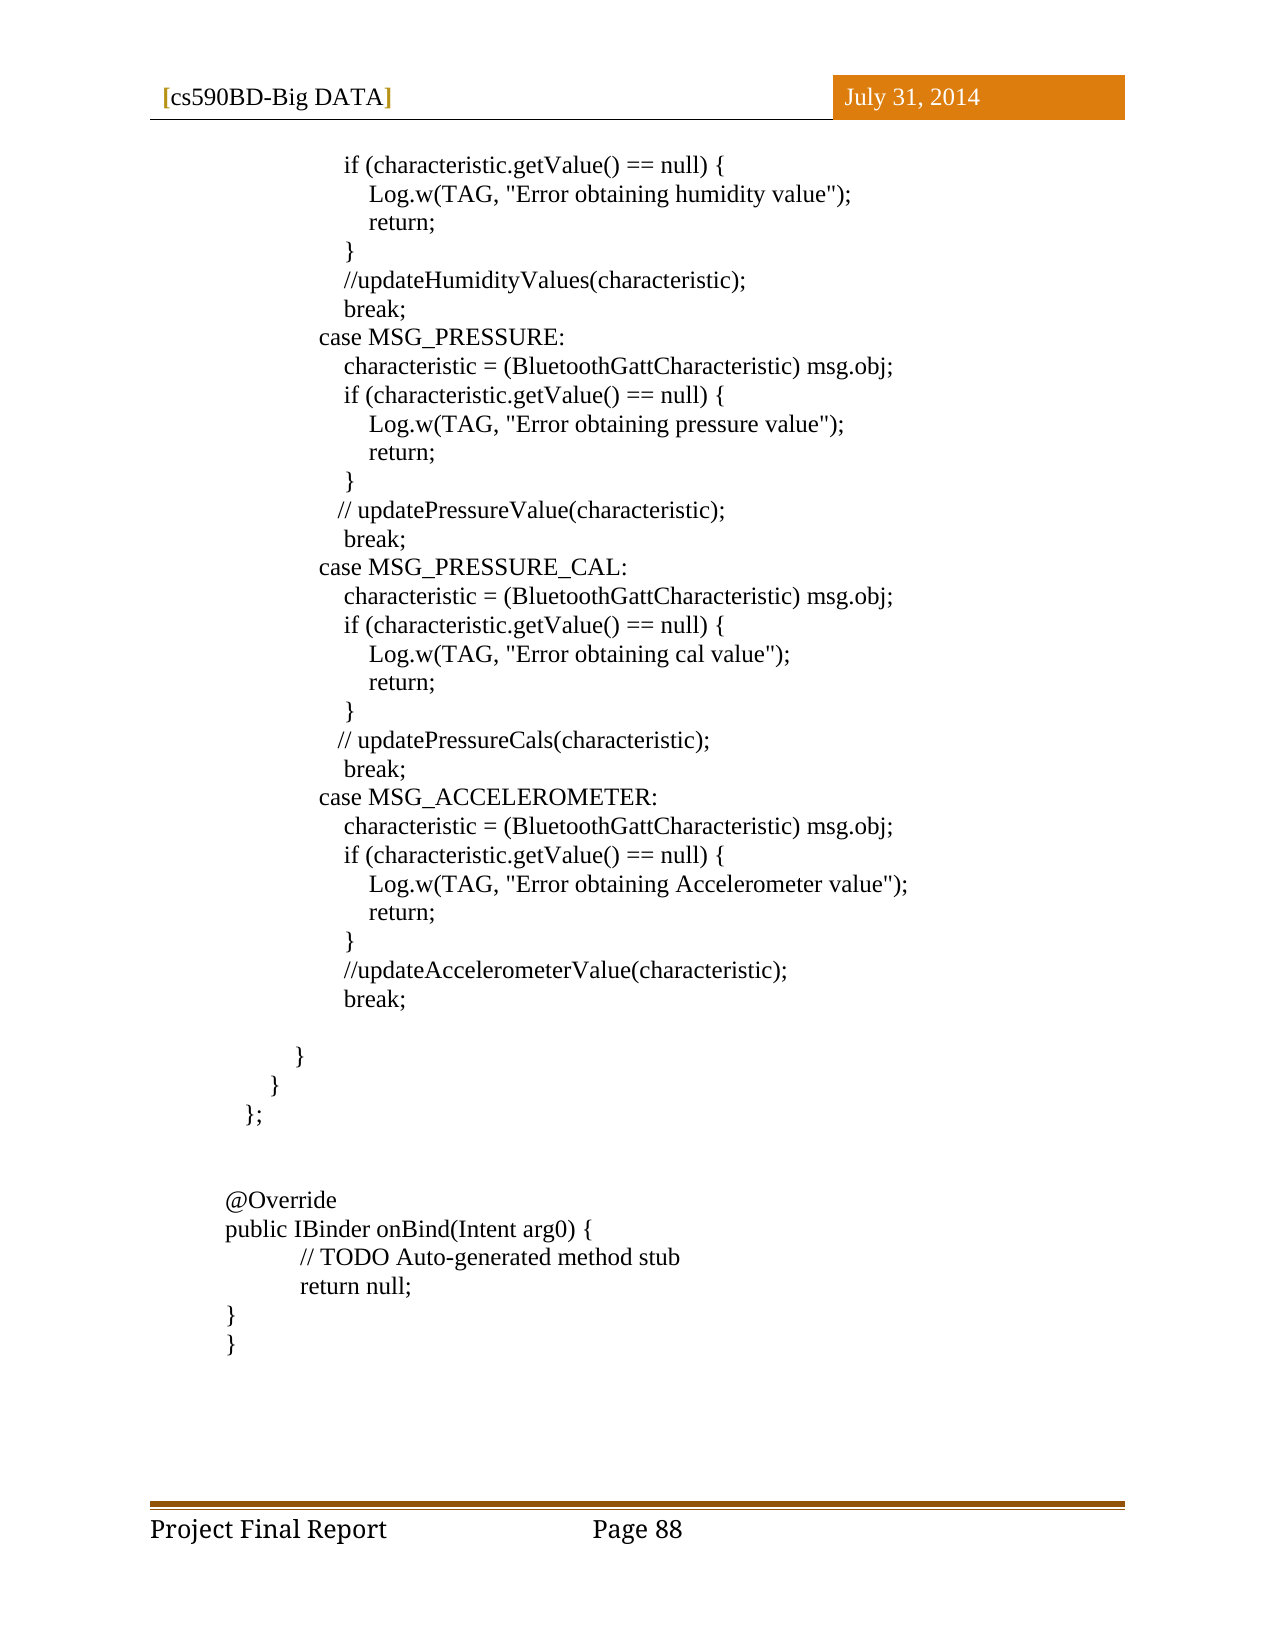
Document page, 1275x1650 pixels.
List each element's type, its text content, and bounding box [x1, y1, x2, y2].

text //updateAccelerometerValue(characteristic); [187, 955, 1125, 984]
text // updatePressureValue(characteristic); [187, 495, 1125, 524]
text Log.w(TAG, "Error obtaining Accelerometer value"); [187, 869, 1125, 897]
text break; [187, 754, 1125, 782]
text } [187, 466, 1125, 495]
text } [187, 236, 1125, 265]
text if (characteristic.getValue() == null) { [187, 150, 1125, 179]
text case MSG_PRESSURE_CAL: [187, 552, 1125, 581]
text break; [187, 984, 1125, 1012]
text } [187, 1300, 1125, 1329]
text @Override [187, 1185, 1125, 1214]
text characteristic = (BluetoothGattCharacteristic) msg.obj; [187, 581, 1125, 610]
text Log.w(TAG, "Error obtaining cal value"); [187, 639, 1125, 667]
text } [187, 696, 1125, 725]
text return; [187, 897, 1125, 926]
text return; [187, 437, 1125, 466]
text public IBinder onBind(Intent arg0) { [187, 1214, 1125, 1242]
text }; [187, 1099, 1125, 1127]
text } [187, 1041, 1125, 1070]
text } [187, 926, 1125, 955]
text break; [187, 524, 1125, 552]
text case MSG_PRESSURE: [187, 322, 1125, 351]
text return; [187, 207, 1125, 236]
text Log.w(TAG, "Error obtaining humidity value"); [187, 179, 1125, 207]
text Log.w(TAG, "Error obtaining pressure value"); [187, 409, 1125, 437]
text if (characteristic.getValue() == null) { [187, 380, 1125, 409]
text if (characteristic.getValue() == null) { [187, 840, 1125, 869]
text characteristic = (BluetoothGattCharacteristic) msg.obj; [187, 351, 1125, 380]
text //updateHumidityValues(characteristic); [187, 265, 1125, 294]
text } [187, 1329, 1125, 1357]
text // TODO Auto-generated method stub [187, 1242, 1125, 1271]
text // updatePressureCals(characteristic); [187, 725, 1125, 754]
text return; [187, 667, 1125, 696]
text case MSG_ACCELEROMETER: [187, 782, 1125, 811]
text break; [187, 294, 1125, 322]
text return null; [187, 1271, 1125, 1300]
text } [187, 1070, 1125, 1099]
text if (characteristic.getValue() == null) { [187, 610, 1125, 639]
text characteristic = (BluetoothGattCharacteristic) msg.obj; [187, 811, 1125, 840]
